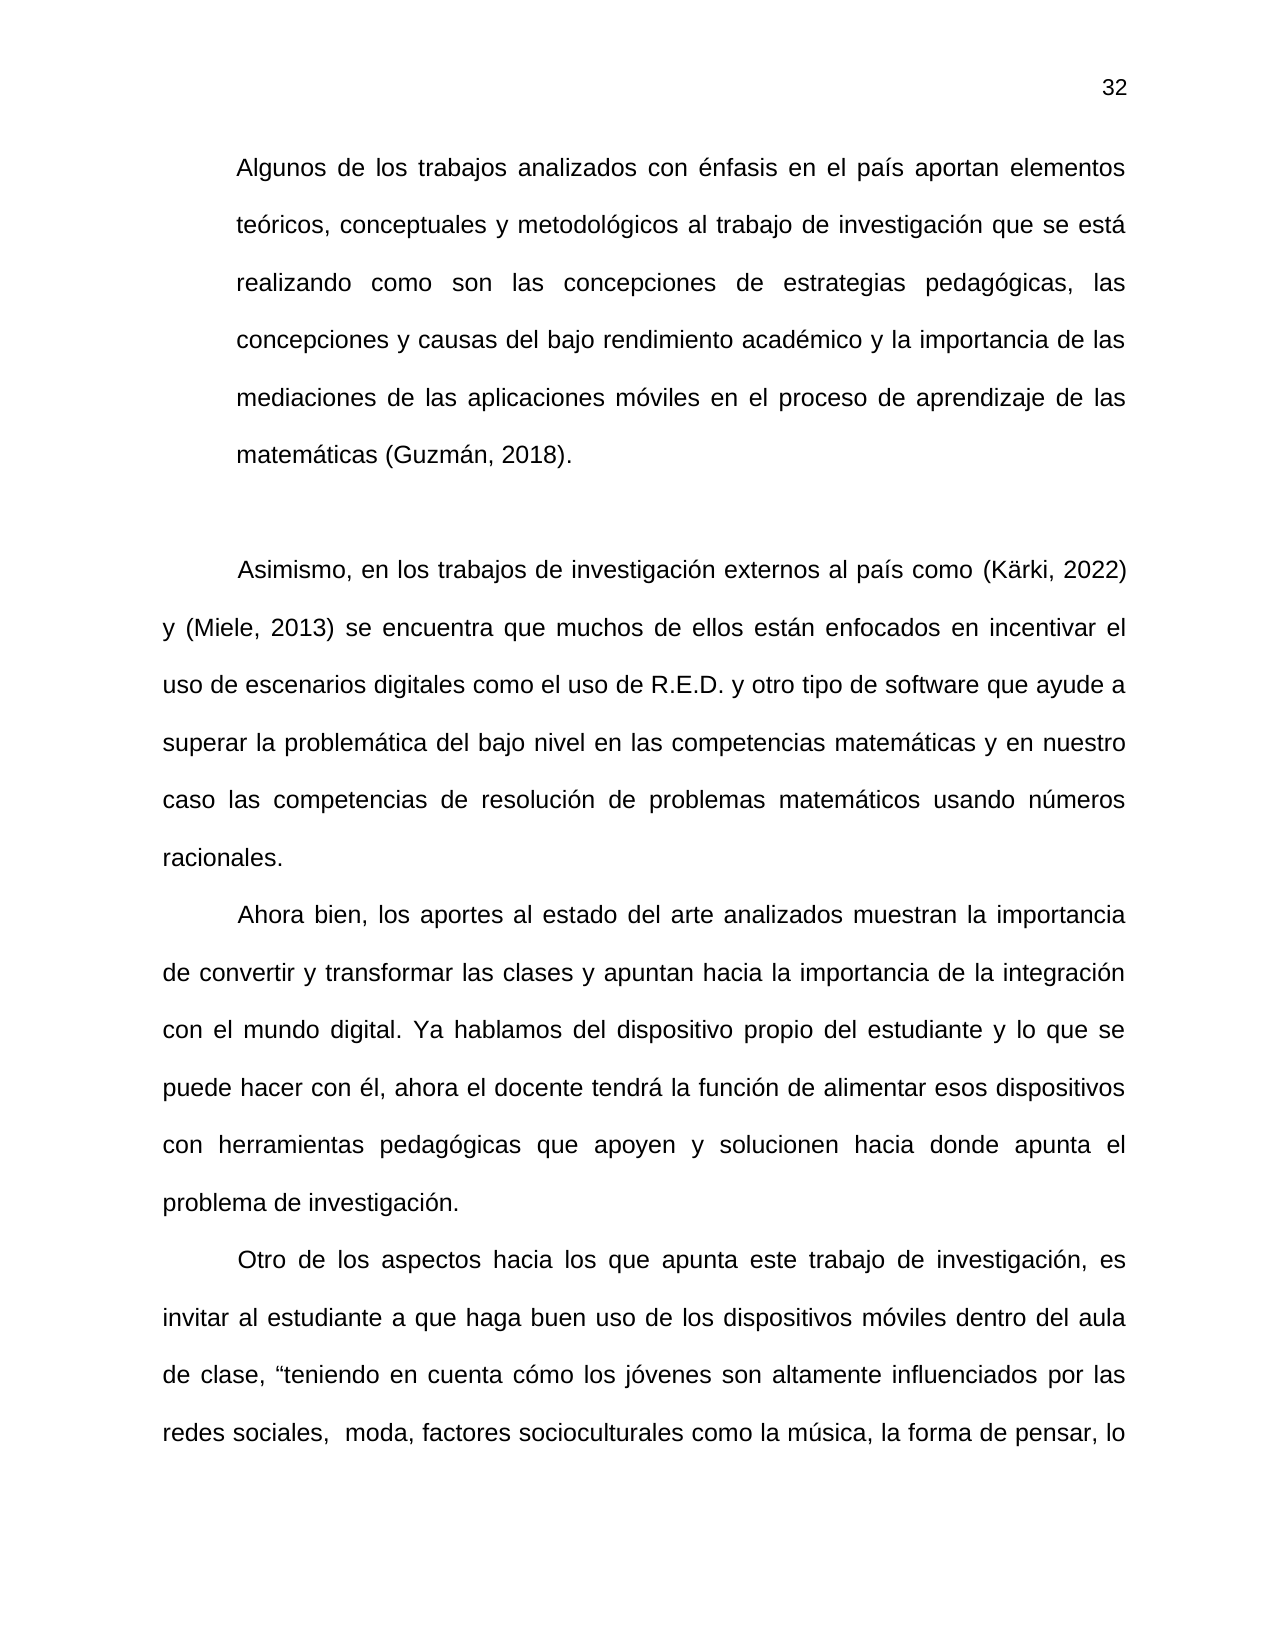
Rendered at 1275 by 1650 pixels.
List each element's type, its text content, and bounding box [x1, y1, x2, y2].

text Algunos de los trabajos analizados con énfasis en el país aportan elementos teóricos, conceptuales y metodológicos al trabajo de investigación que se está realizando como son las concepciones de estrategias pedagógicas, las concepciones y causas del bajo rendimiento académico y la importancia de las mediaciones de las aplicaciones móviles en el proceso de aprendizaje de las matemáticas . [236, 153, 1127, 469]
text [162, 1245, 1127, 1447]
text Asimismo, en los trabajos de investigación externos al país como y se encuentra que muchos de ellos están enfocados en incentivar el uso de escenarios digitales como el uso de R.E.D. y otro tipo de software que ayude a superar la problemática del bajo nivel en las competencias matemáticas y en nuestro caso las competencias de resolución de problemas matemáticos usando números racionales. [162, 555, 1127, 872]
text Ahora bien, los aportes al estado del arte analizados muestran la importancia de convertir y transformar las clases y apuntan hacia la importancia de la integración con el mundo digital. Ya hablamos del dispositivo propio del estudiante y lo que se puede hacer con él, ahora el docente tendrá la función de alimentar esos dispositivos con herramientas pedagógicas que apoyen y solucionen hacia donde apunta el problema de investigación. [162, 900, 1127, 1217]
